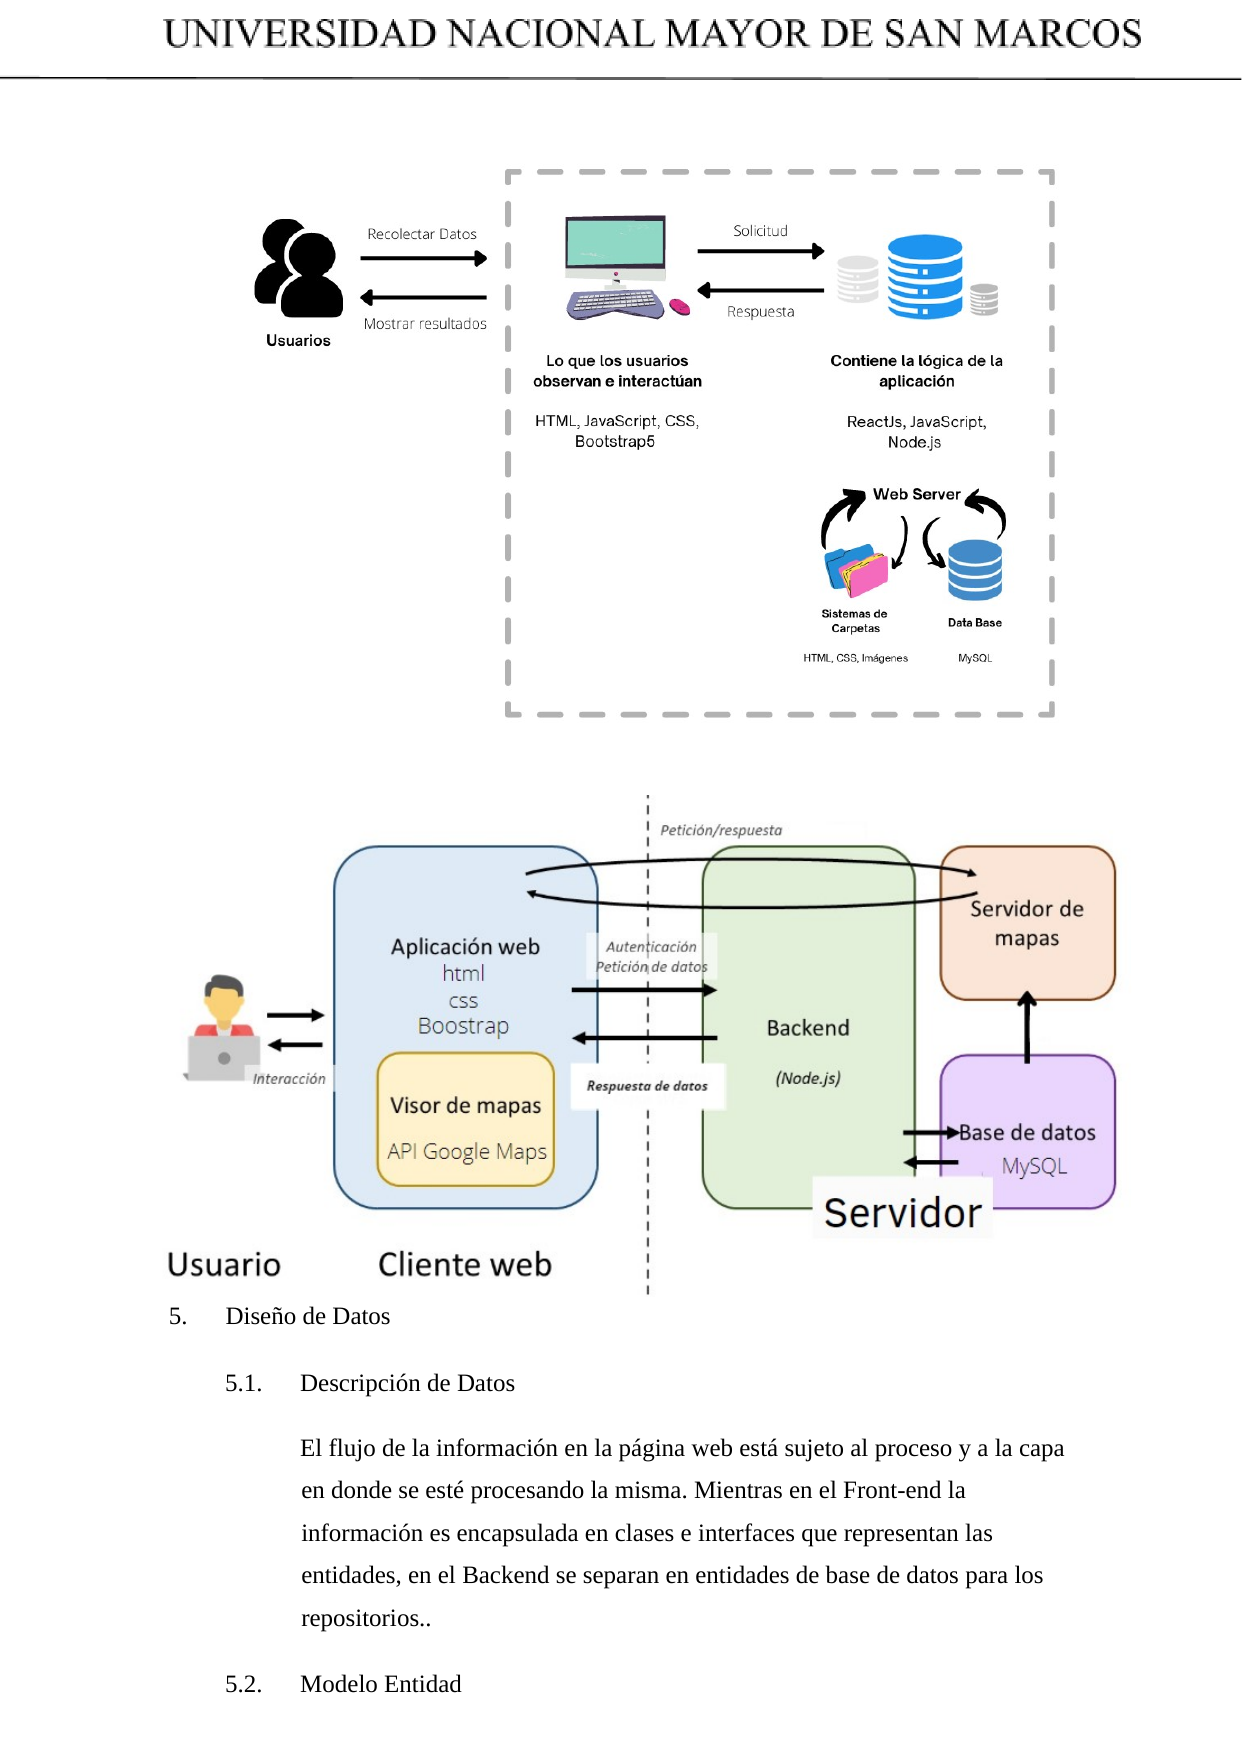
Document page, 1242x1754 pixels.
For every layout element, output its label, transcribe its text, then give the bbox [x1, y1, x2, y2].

list Diseño de Datos [169, 1301, 1086, 1329]
picture [0, 18, 1242, 80]
picture [145, 795, 1150, 1299]
list Modelo Entidad [225, 1669, 1086, 1698]
text El flujo de la información en la página web está sujeto al proceso y a la capa en donde se esté procesando la misma. Mientras en el Front-end la información es encapsulada en clases e interfaces que representan las entidades, en el Backend se separan en entidades de base de datos para los repositorios.. [300, 1433, 1086, 1631]
picture [192, 150, 1072, 736]
list Descripción de Datos [225, 1368, 1086, 1397]
